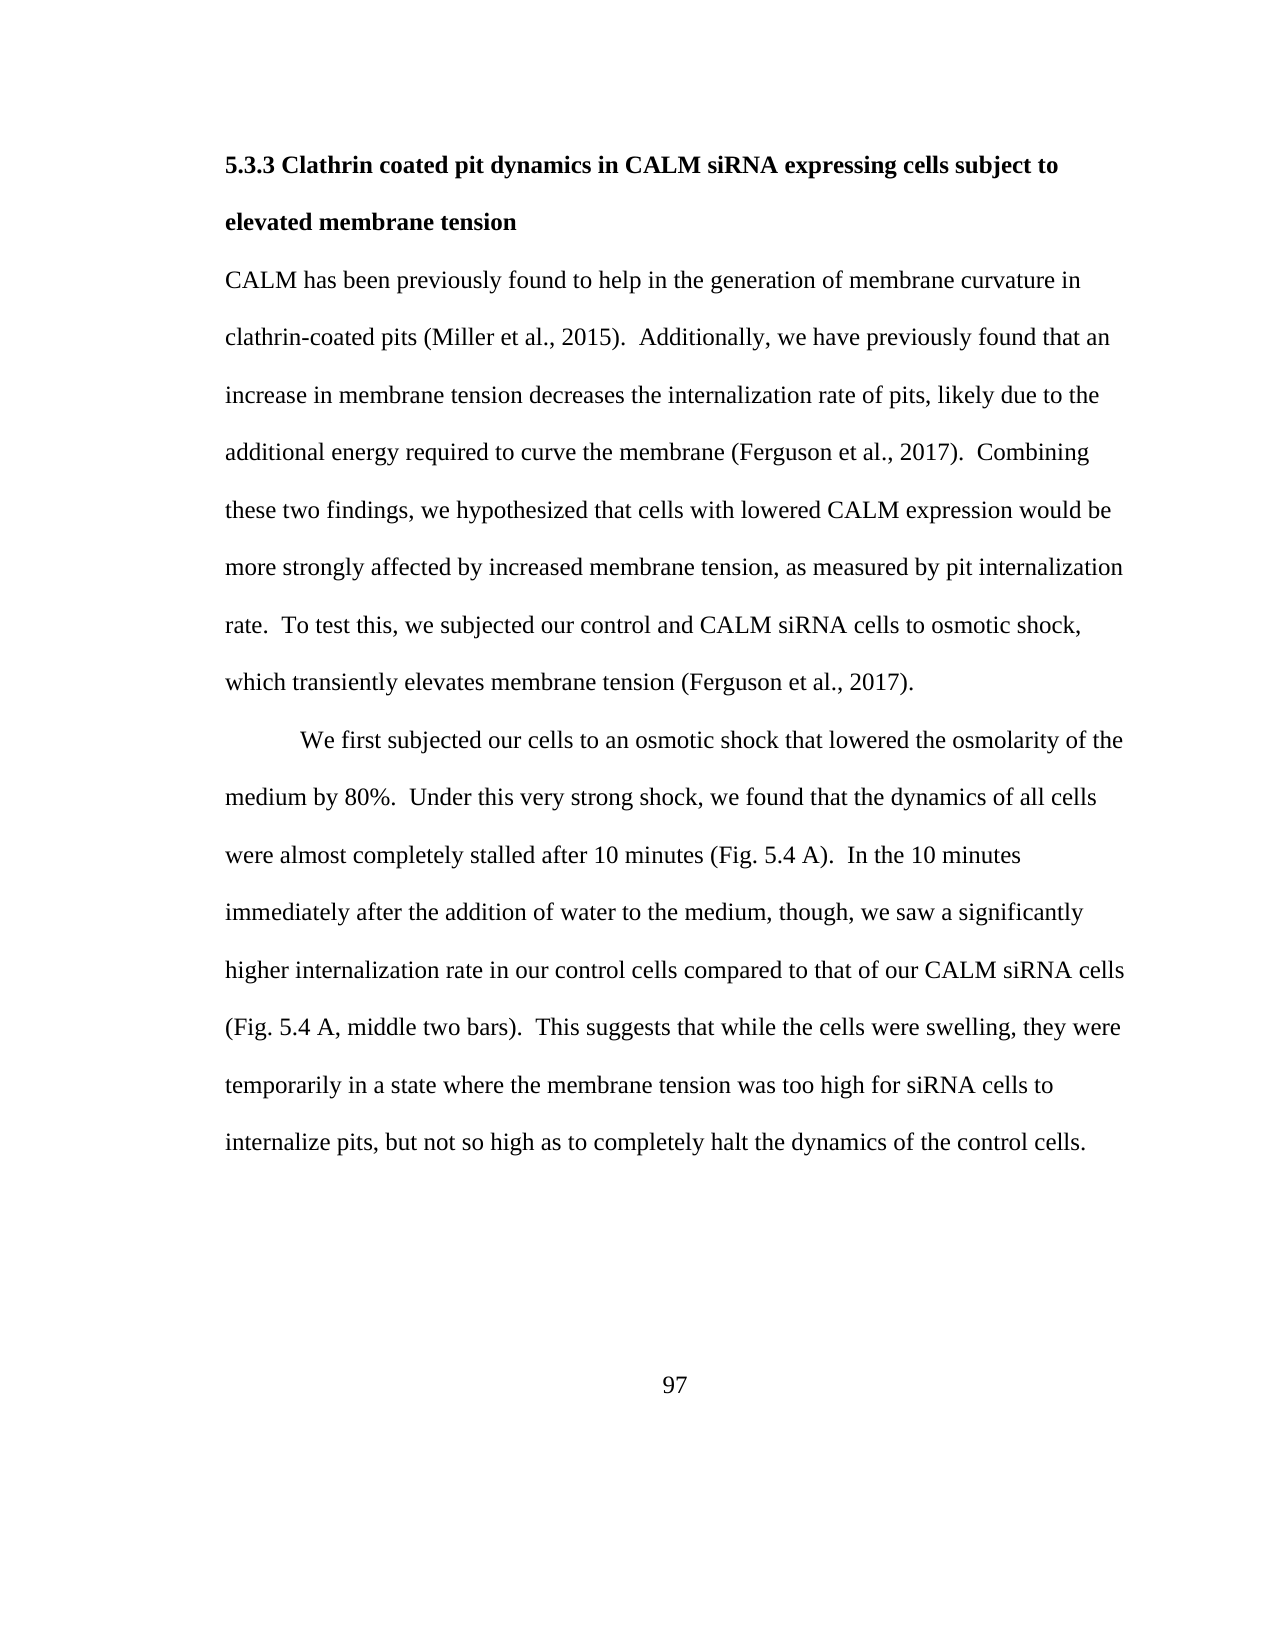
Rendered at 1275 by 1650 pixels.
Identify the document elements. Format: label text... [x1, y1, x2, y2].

text We first subjected our cells to an osmotic shock that lowered the osmolarity of the medium by 80%. Under this very strong shock, we found that the dynamics of all cells were almost completely stalled after 10 minutes (Fig. 5.4 A). In the 10 minutes immediately after the addition of water to the medium, though, we saw a significantly higher internalization rate in our control cells compared to that of our CALM siRNA cells (Fig. 5.4 A, middle two bars). This suggests that while the cells were swelling, they were temporarily in a state where the membrane tension was too high for siRNA cells to internalize pits, but not so high as to completely halt the dynamics of the control cells. [225, 725, 1125, 1156]
subtitle 5.3.3 Clathrin coated pit dynamics in CALM siRNA expressing cells subject to elevated membrane tension [225, 150, 1125, 236]
text CALM has been previously found to help in the generation of membrane curvature in clathrin-coated pits (Miller et al., 2015). Additionally, we have previously found that an increase in membrane tension decreases the internalization rate of pits, likely due to the additional energy required to curve the membrane (Ferguson et al., 2017). Combining these two findings, we hypothesized that cells with lowered CALM expression would be more strongly affected by increased membrane tension, as measured by pit internalization rate. To test this, we subjected our control and CALM siRNA cells to osmotic shock, which transiently elevates membrane tension (Ferguson et al., 2017). [225, 265, 1125, 696]
